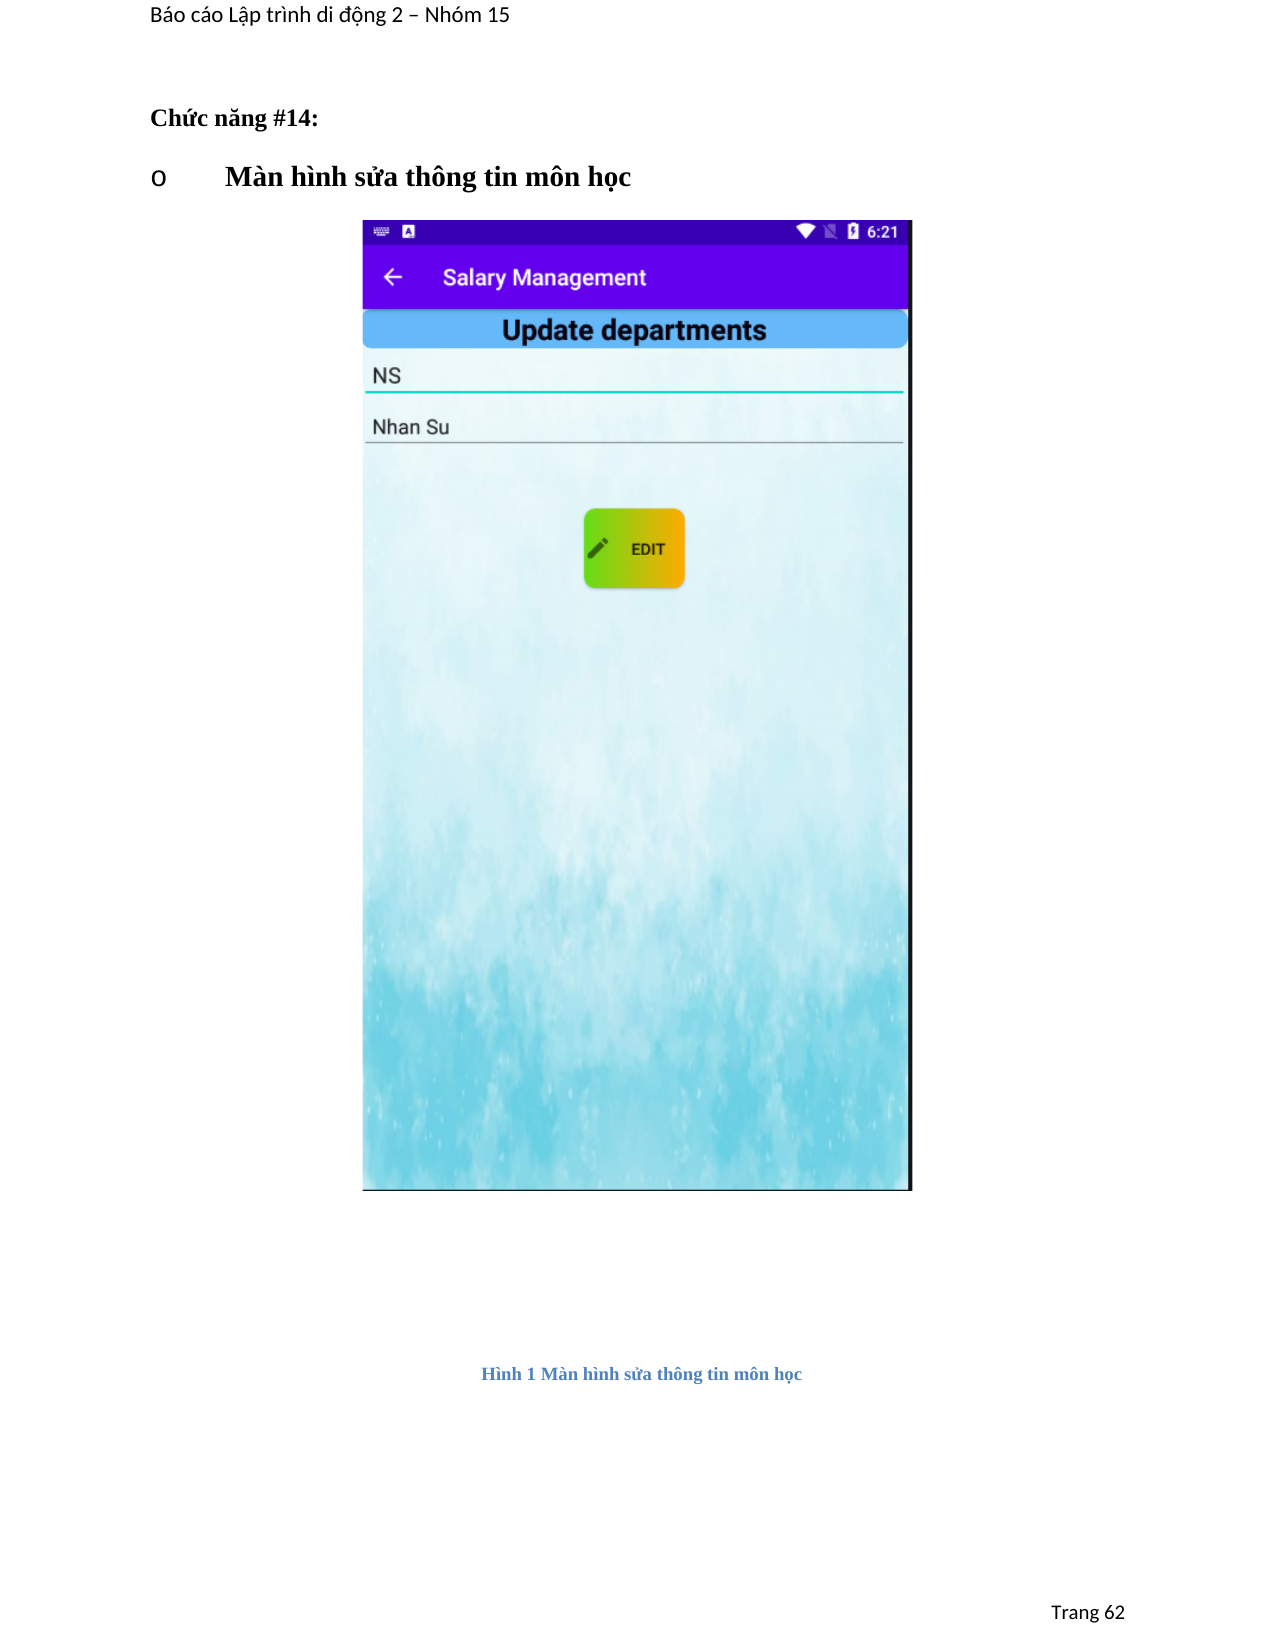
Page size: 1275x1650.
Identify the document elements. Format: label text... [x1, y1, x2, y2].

subtitle Màn hình sửa thông tin môn học [150, 159, 1125, 195]
picture [362, 220, 913, 1191]
text Hình 1 Màn hình sửa thông tin môn học [481, 1363, 1125, 1384]
text Chức năng #14: [150, 103, 1125, 132]
